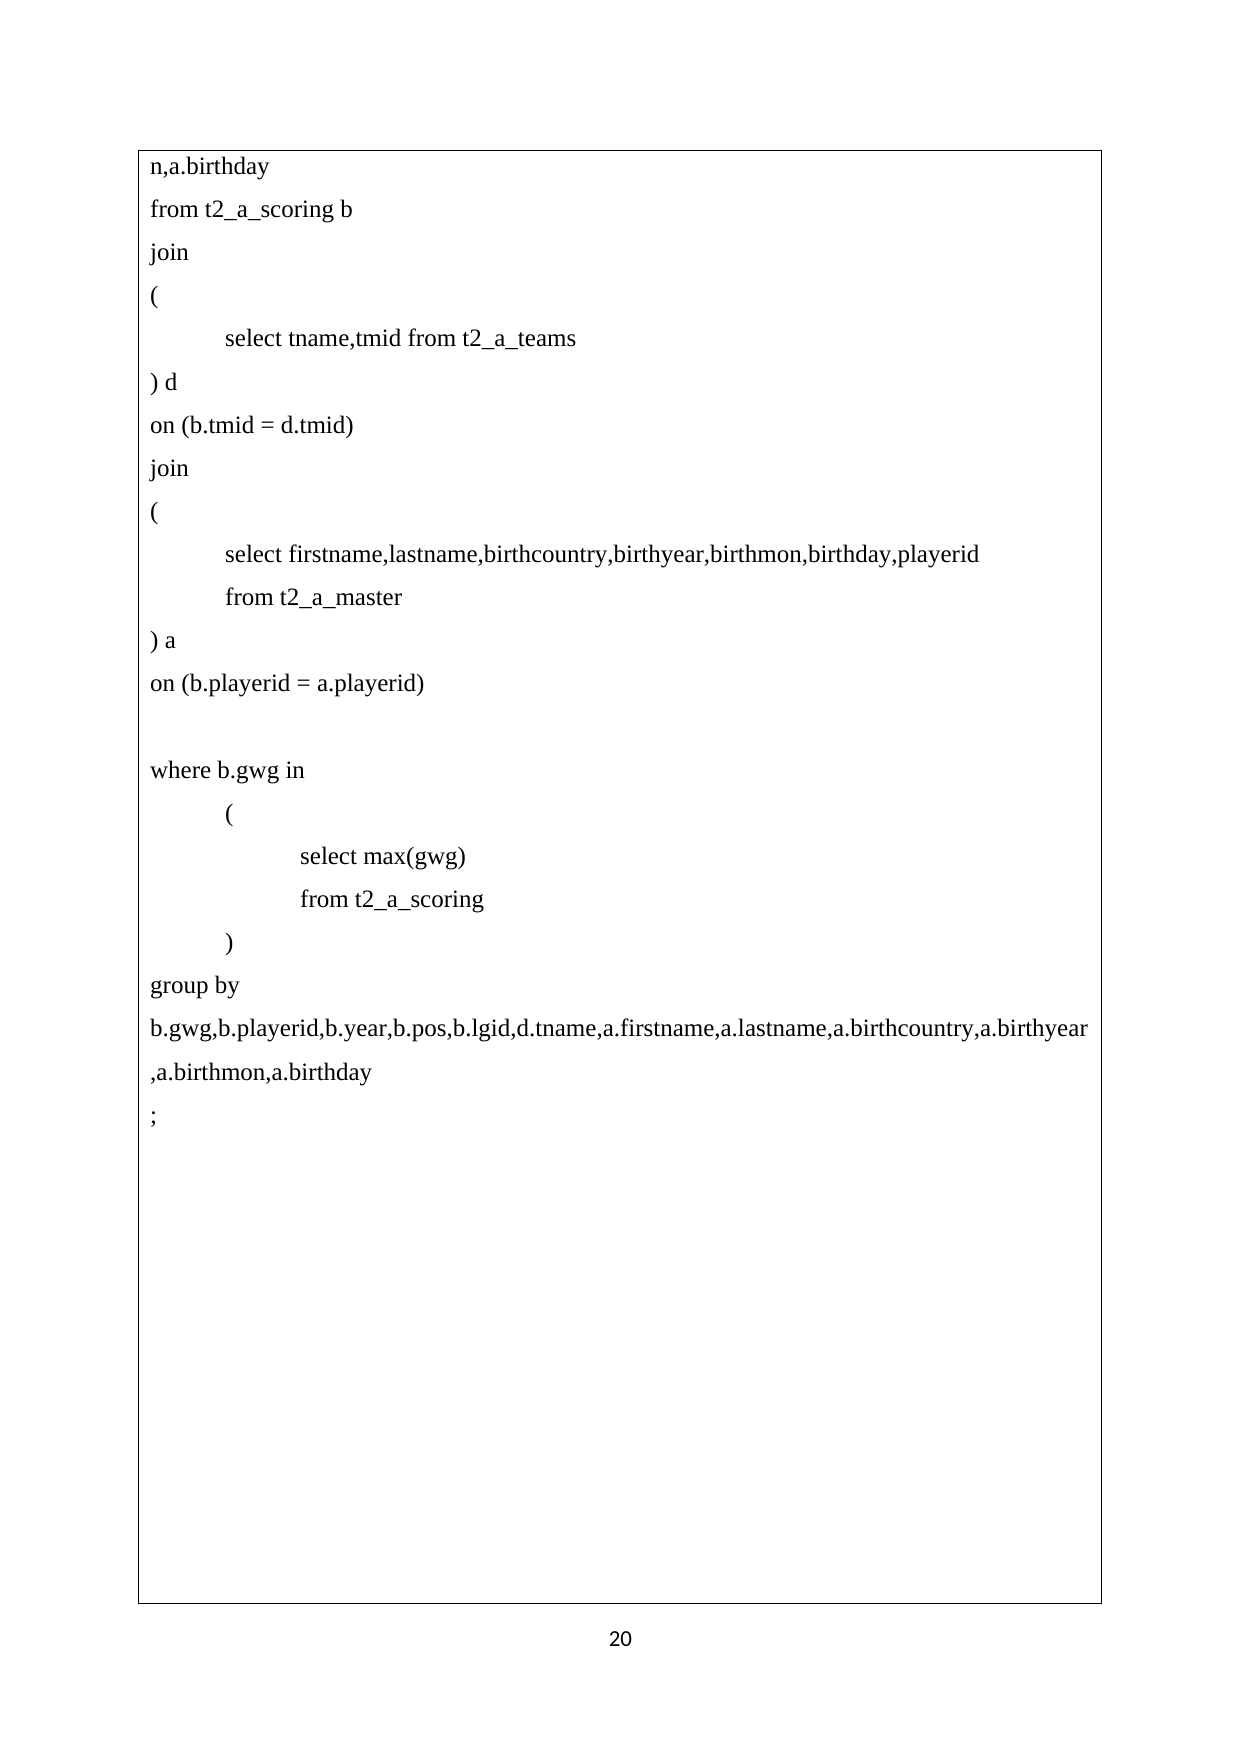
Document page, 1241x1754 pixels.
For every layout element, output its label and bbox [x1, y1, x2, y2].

table_header [139, 151, 1101, 1603]
